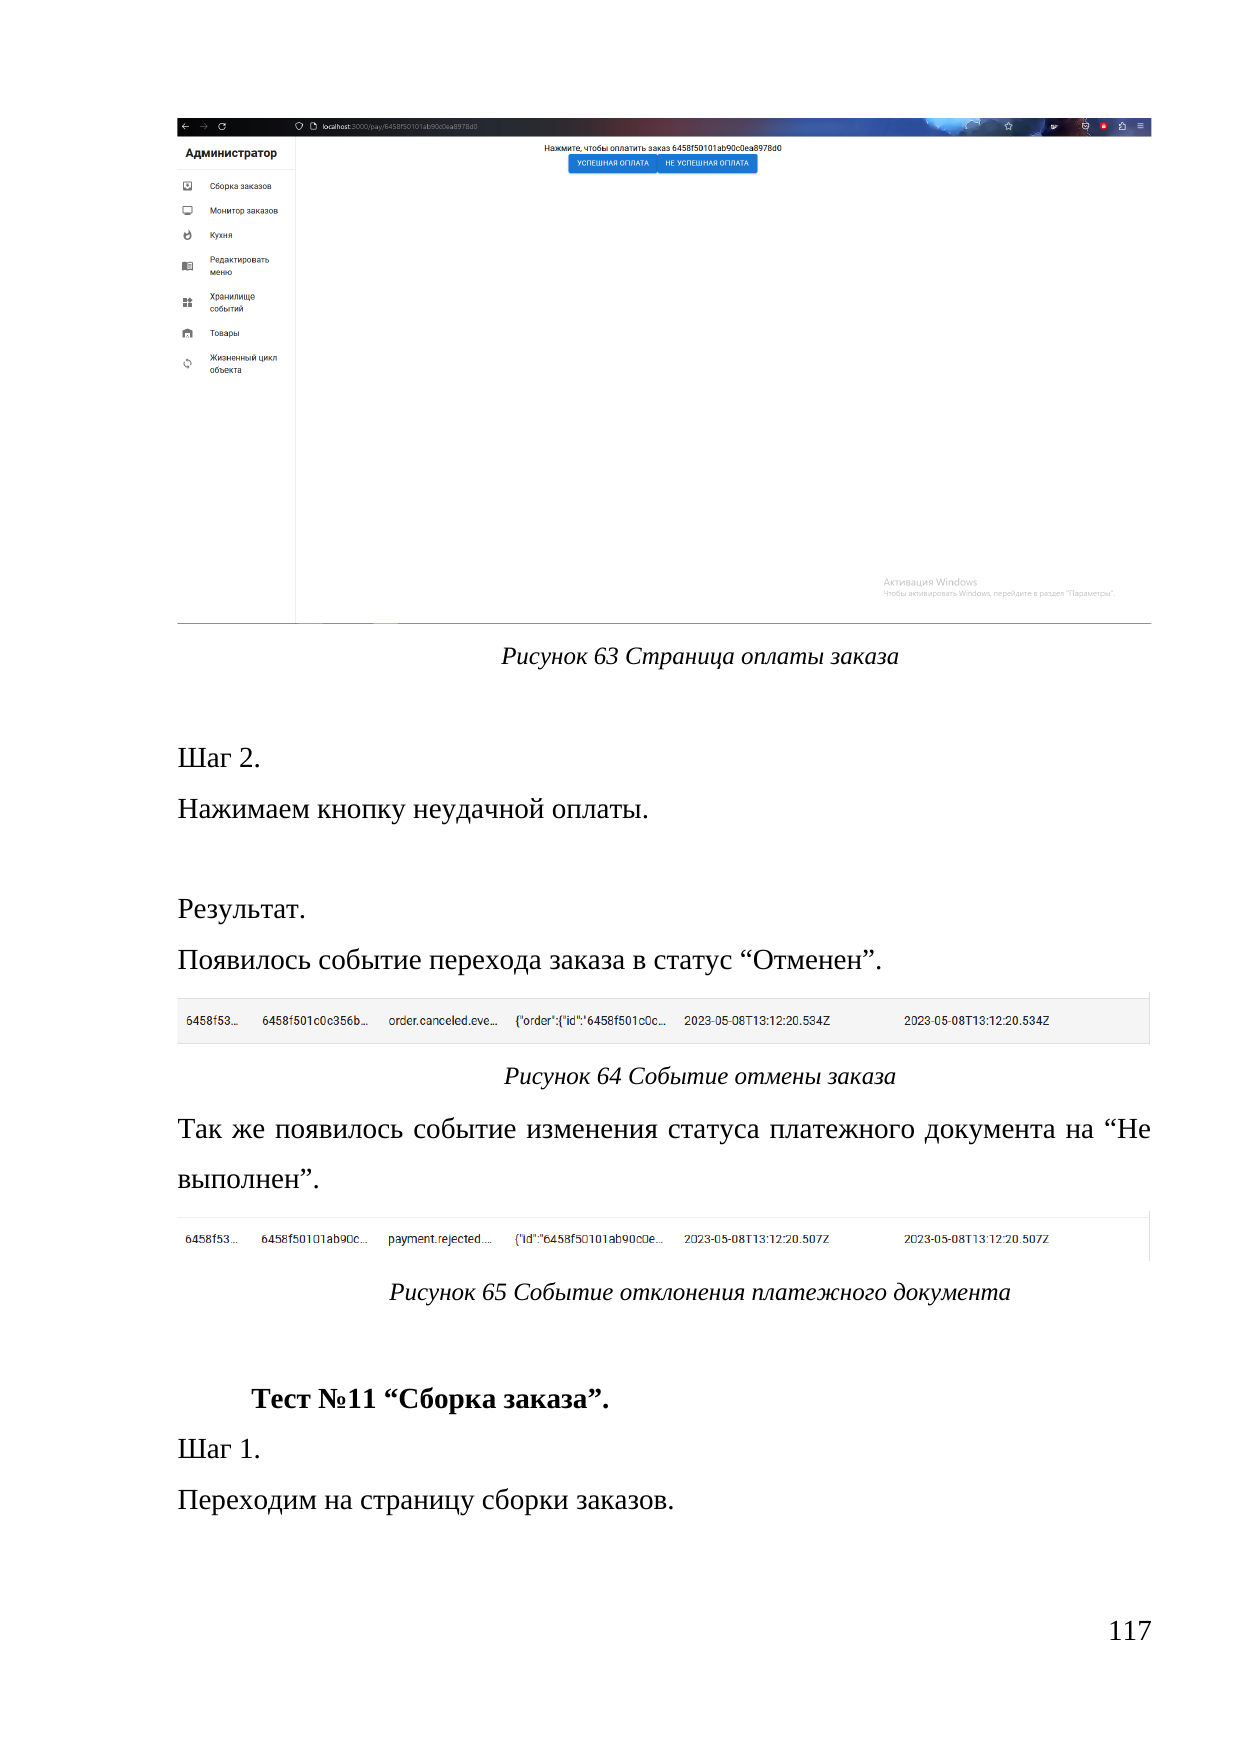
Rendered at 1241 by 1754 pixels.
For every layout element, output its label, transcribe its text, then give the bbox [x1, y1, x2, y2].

subtitle Тест №11 “Сборка заказа”. [177, 1381, 1152, 1415]
picture [177, 1211, 1152, 1261]
text Так же появилось событие изменения статуса платежного документа на “Не выполнен”. [177, 1111, 1152, 1195]
text Шаг 1. [177, 1432, 1152, 1465]
text Нажимаем кнопку неудачной оплаты. [177, 791, 1152, 824]
text Шаг 2. [177, 741, 1152, 774]
picture [177, 992, 1152, 1045]
picture [177, 118, 1152, 624]
text Появилось событие перехода заказа в статус “Отменен”. [177, 942, 1152, 975]
text Переходим на страницу сборки заказов. [177, 1482, 1152, 1515]
text Результат. [177, 892, 1152, 925]
